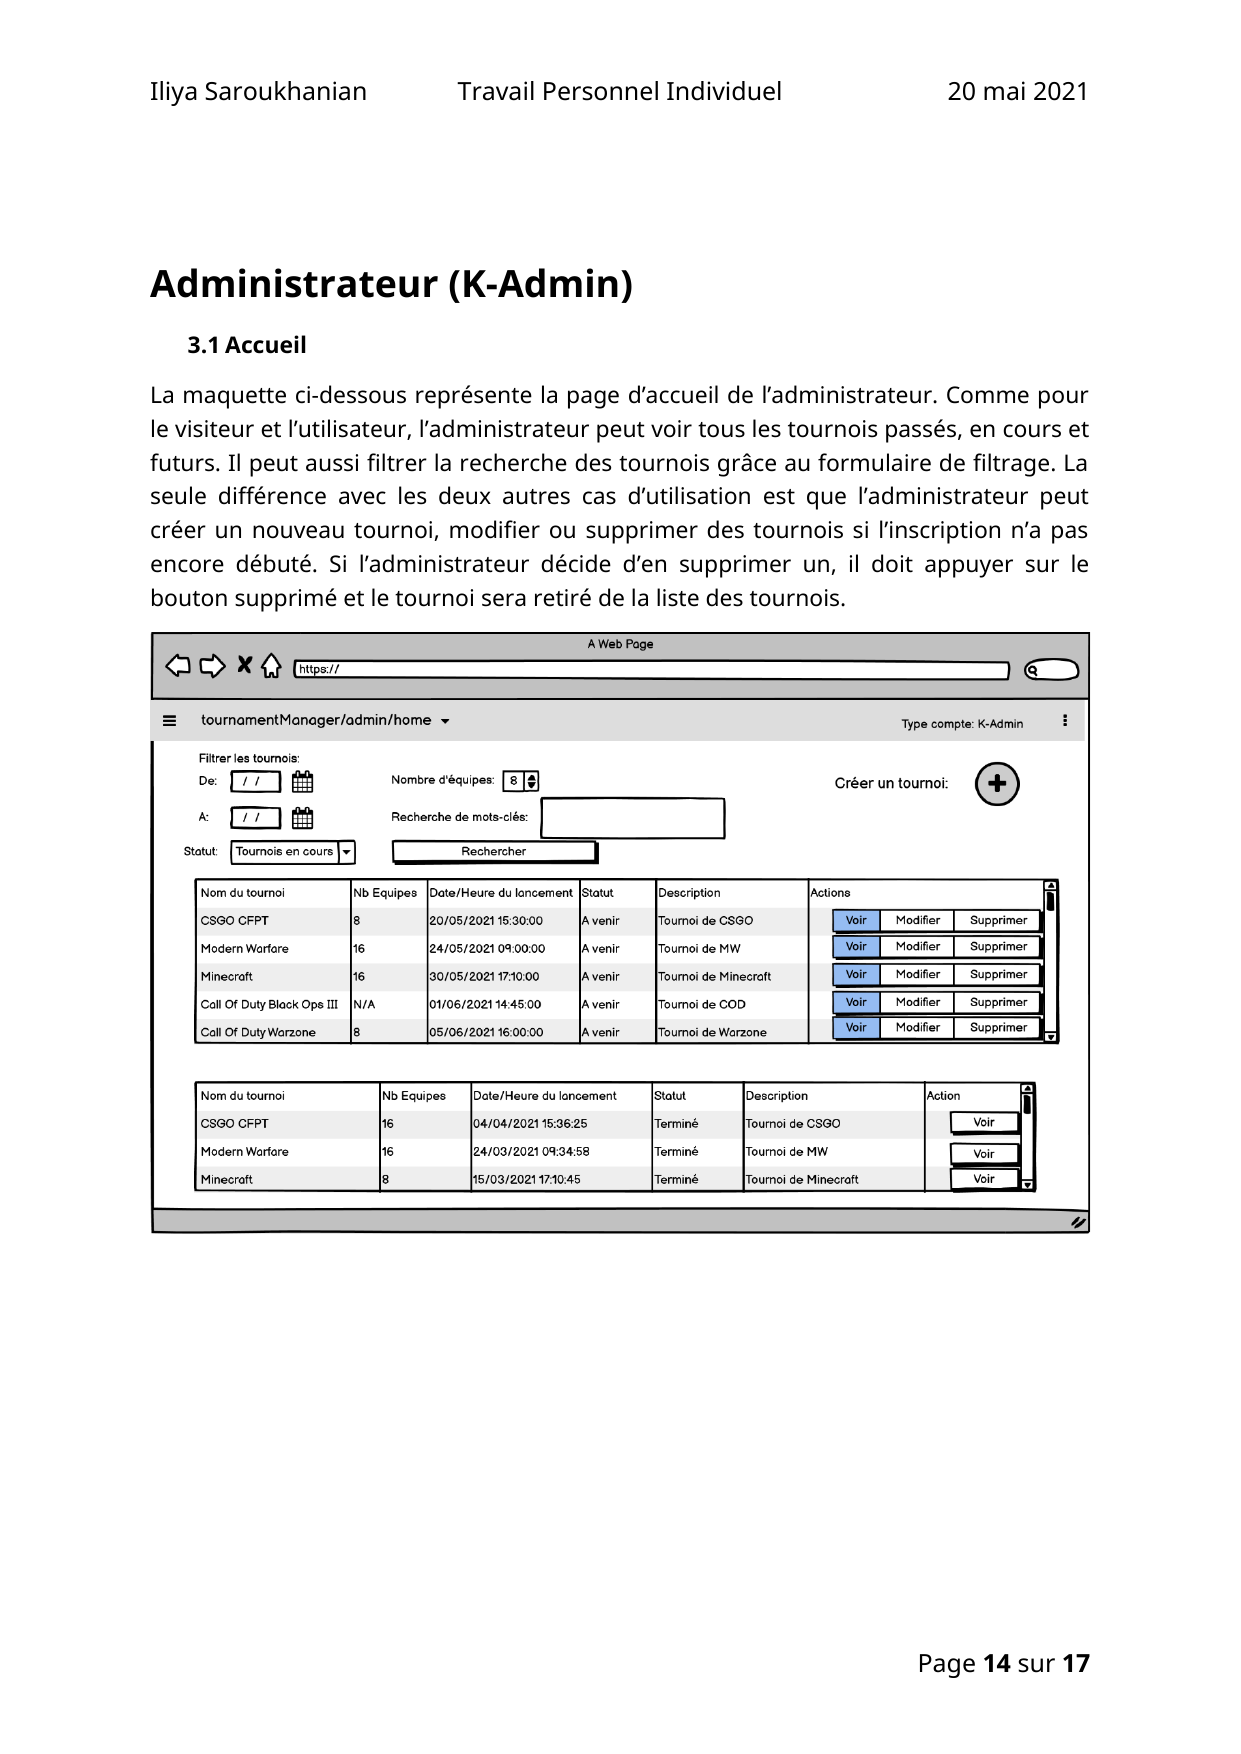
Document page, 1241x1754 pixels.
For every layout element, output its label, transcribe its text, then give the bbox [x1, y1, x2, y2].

picture [150, 632, 1091, 1234]
text La maquette ci-dessous représente la page d’accueil de l’administrateur. Comme pour le visiteur et l’utilisateur, l’administrateur peut voir tous les tournois passés, en cours et futurs. Il peut aussi filtrer la recherche des tournois grâce au formulaire de filtrage. La seule différence avec les deux autres cas d’utilisation est que l’administrateur peut créer un nouveau tournoi, modifier ou supprimer des tournois si l’inscription n’a pas encore débuté. Si l’administrateur décide d’en supprimer un, il doit appuyer sur le bouton supprimé et le tournoi sera retiré de la liste des tournois. [150, 379, 1090, 613]
text Administrateur (K-Admin) [150, 257, 1090, 308]
list Accueil [187, 329, 1090, 360]
